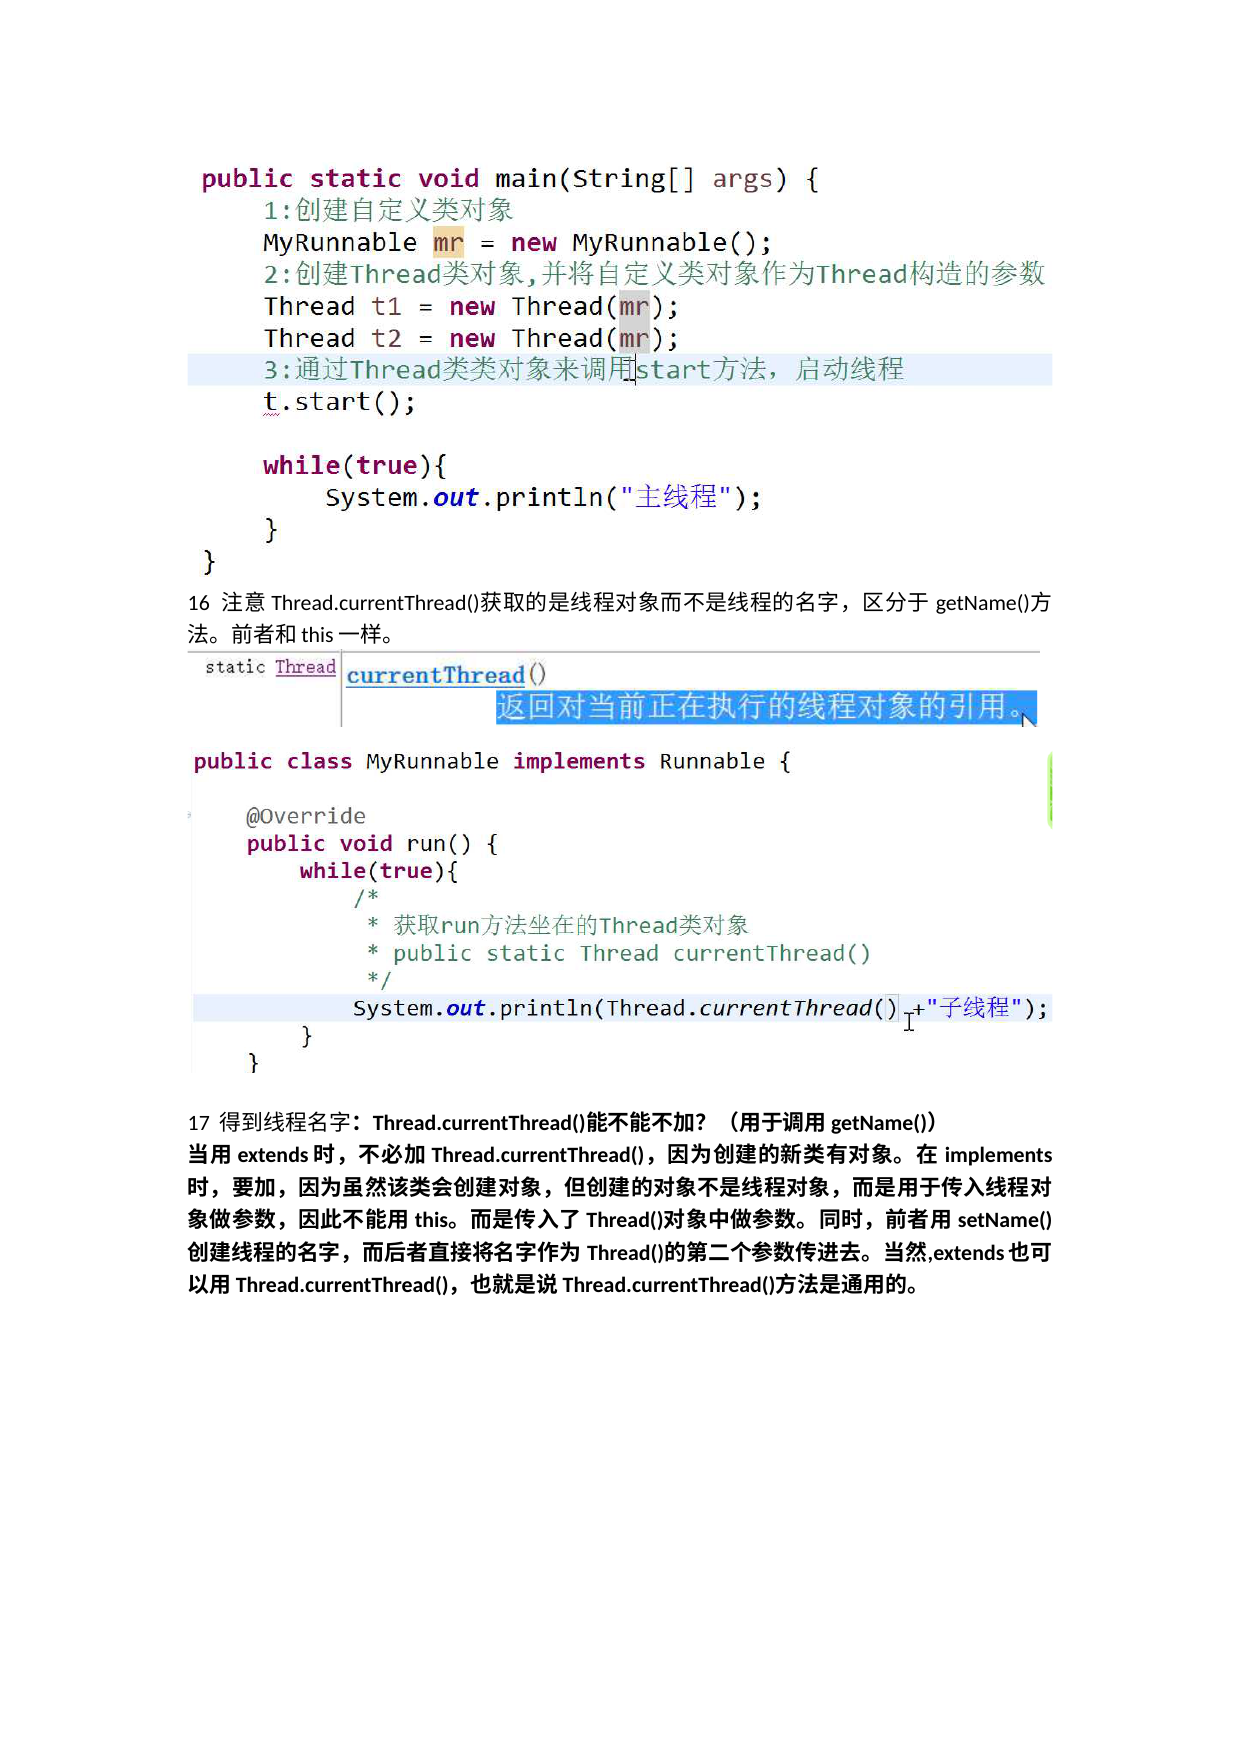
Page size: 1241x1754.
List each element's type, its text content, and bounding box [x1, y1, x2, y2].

text 16 注意Thread.currentThread()获取的是线程对象而不是线程的名字，区分于getName()方法。前者和this一样。 [187, 584, 1053, 649]
picture [187, 649, 1040, 727]
picture [187, 162, 1053, 578]
text 当用extends时，不必加Thread.currentThread()，因为创建的新类有对象。在implements时，要加，因为虽然该类会创建对象，但创建的对象不是线程对象，而是用于传入线程对象做参数，因此不能用this。而是传入了Thread()对象中做参数。同时，前者用setName()创建线程的名字，而后者直接将名字作为Thread()的第二个参数传进去。当然,extends也可以用Thread.currentThread()，也就是说Thread.currentThread()方法是通用的。 [187, 1137, 1053, 1299]
picture [187, 747, 1053, 1073]
text 17 得到线程名字：Thread.currentThread()能不能不加？（用于调用getName()） [187, 1104, 1053, 1137]
